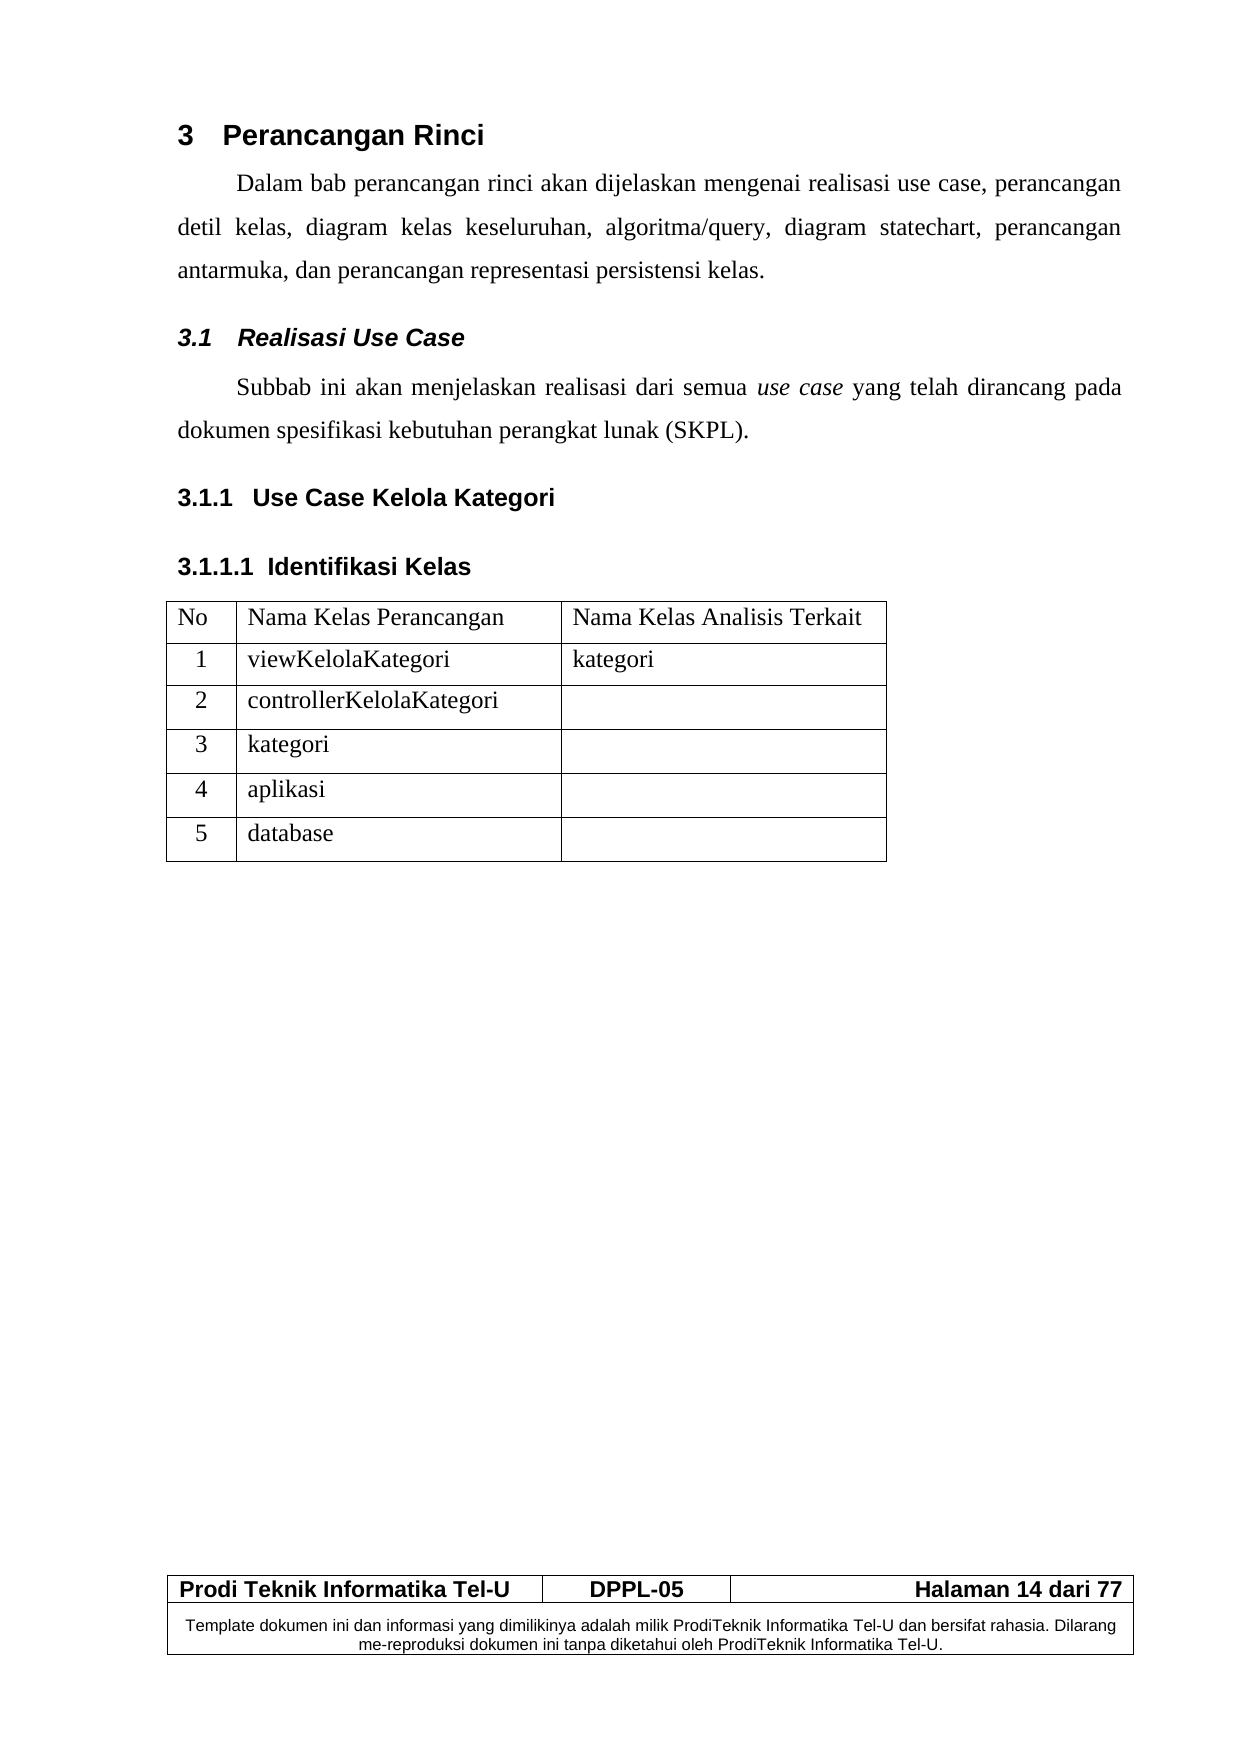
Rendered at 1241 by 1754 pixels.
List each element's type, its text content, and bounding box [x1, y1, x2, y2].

table_header No [167, 602, 236, 643]
table_cell database [237, 818, 561, 861]
subtitle Identifikasi Kelas [177, 552, 1122, 580]
table_cell aplikasi [237, 774, 561, 817]
table_header Nama Kelas Perancangan [237, 602, 561, 643]
subtitle Use Case Kelola Kategori [177, 483, 1122, 512]
table_cell controllerKelolaKategori [237, 686, 561, 728]
subtitle Perancangan Rinci [177, 118, 1122, 152]
table_cell 2 [167, 686, 236, 728]
table_cell kategori [237, 730, 561, 773]
table_cell [562, 686, 886, 728]
table_cell [562, 730, 886, 773]
text Dalam bab perancangan rinci akan dijelaskan mengenai realisasi use case, perancangan detil kelas, diagram kelas keseluruhan, algoritma/query, diagram statechart, perancangan antarmuka, dan perancangan representasi persistensi kelas. [177, 168, 1122, 283]
table_cell viewKelolaKategori [237, 644, 561, 684]
table_cell kategori [562, 644, 886, 684]
text Subbab ini akan menjelaskan realisasi dari semua use case yang telah dirancang pada dokumen spesifikasi kebutuhan perangkat lunak (SKPL). [177, 372, 1122, 444]
table_cell 4 [167, 774, 236, 817]
table_cell [562, 818, 886, 861]
subtitle Realisasi Use Case [177, 323, 1122, 352]
table_cell [562, 774, 886, 817]
table_cell 1 [167, 644, 236, 684]
table_cell 3 [167, 730, 236, 773]
table_header Nama Kelas Analisis Terkait [562, 602, 886, 643]
table_cell 5 [167, 818, 236, 861]
